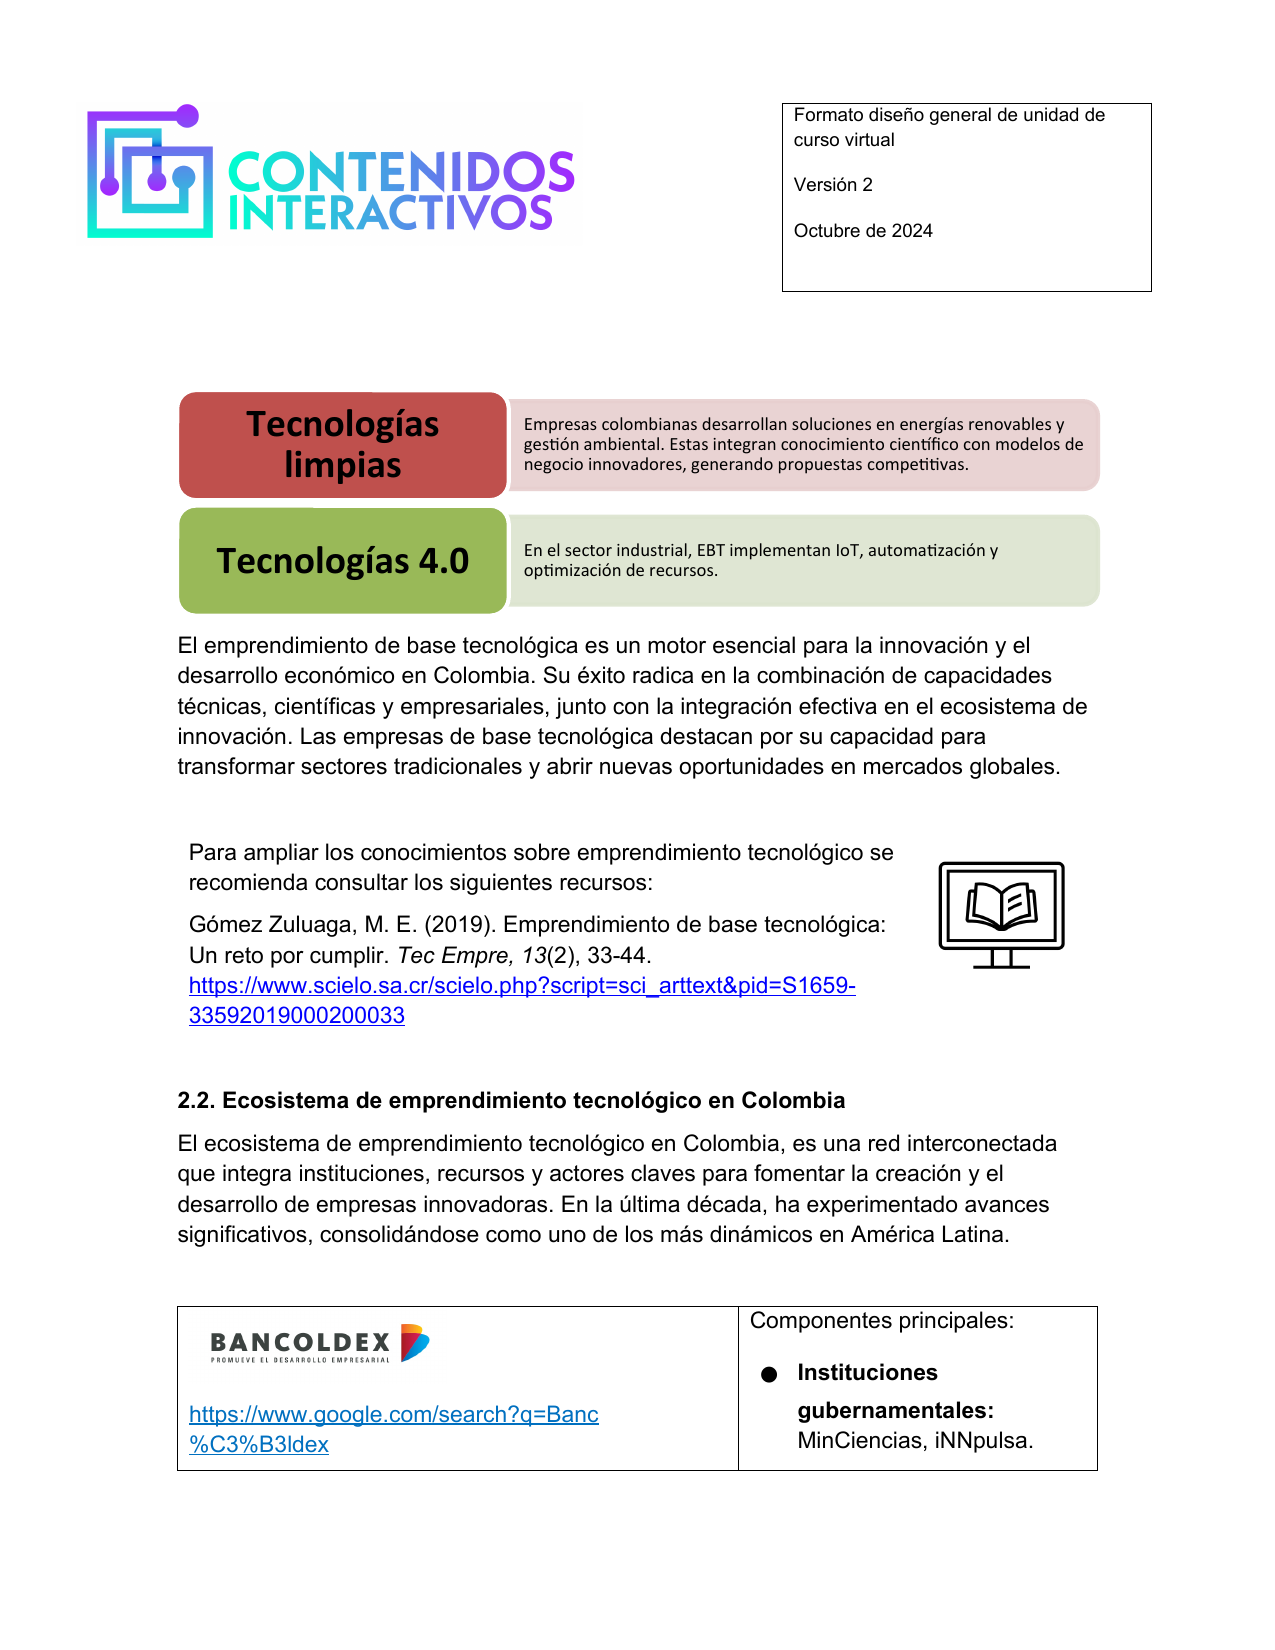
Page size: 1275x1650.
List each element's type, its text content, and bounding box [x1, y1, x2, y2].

text El ecosistema de emprendimiento tecnológico en Colombia, es una red interconectada que integra instituciones, recursos y actores claves para fomentar la creación y el desarrollo de empresas innovadoras. En la última década, ha experimentado avances significativos, consolidándose como uno de los más dinámicos en América Latina. [177, 1130, 1098, 1247]
text 2.2. Ecosistema de emprendimiento tecnológico en Colombia [177, 1087, 1098, 1114]
picture [188, 1307, 447, 1384]
picture [76, 102, 583, 246]
table_header Para ampliar los conocimientos sobre emprendimiento tecnológico se recomienda consultar los siguientes recursos: Gómez Zuluaga, M. E. (2019). Emprendimiento de base tecnológica: Un reto por cumplir. Tec Empre, 13(2), 33-44. https://www.scielo.sa.cr/scielo.php?script=sci_arttext&pid=S1659-33592019000200033 [177, 839, 915, 1045]
picture [926, 838, 1077, 989]
table_header [915, 839, 1097, 1045]
text El emprendimiento de base tecnológica es un motor esencial para la innovación y el desarrollo económico en Colombia. Su éxito radica en la combinación de capacidades técnicas, científicas y empresariales, junto con la integración efectiva en el ecosistema de innovación. Las empresas de base tecnológica destacan por su capacidad para transformar sectores tradicionales y abrir nuevas oportunidades en mercados globales. [177, 632, 1098, 779]
